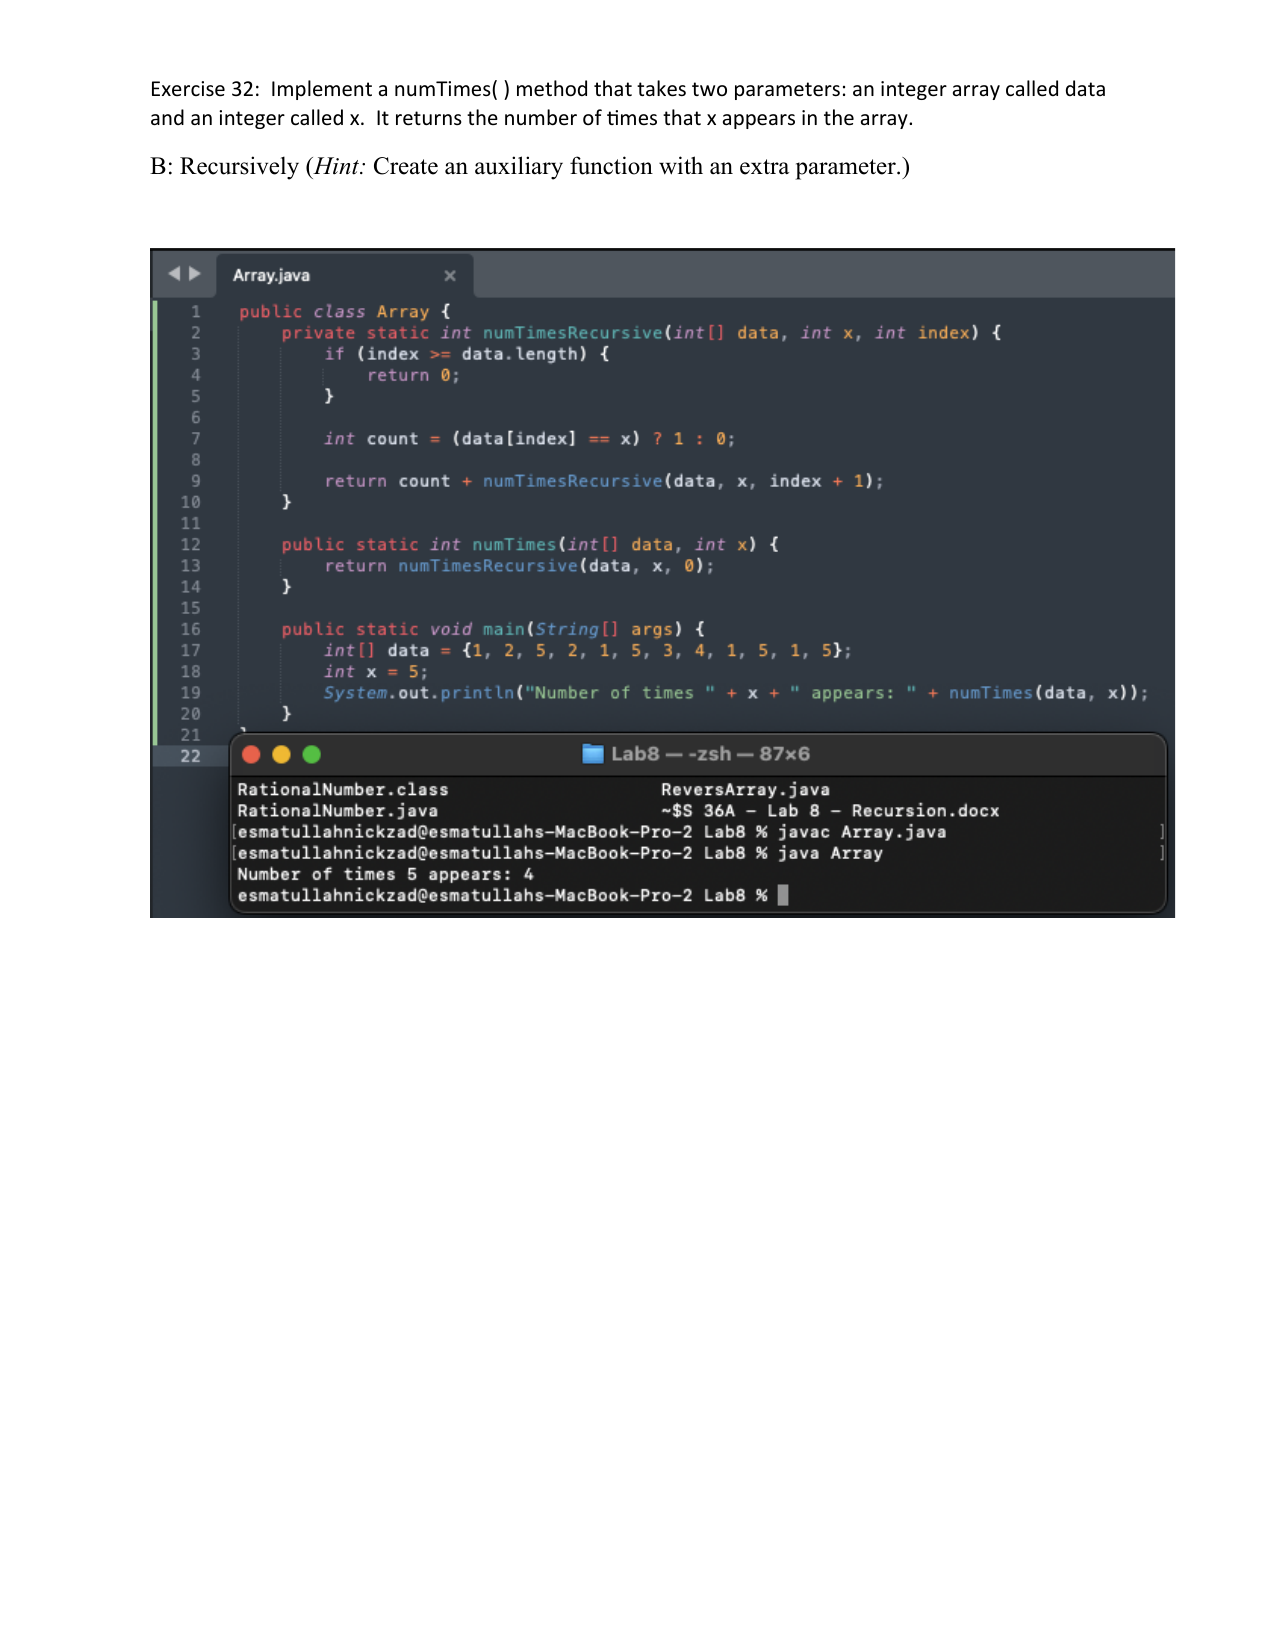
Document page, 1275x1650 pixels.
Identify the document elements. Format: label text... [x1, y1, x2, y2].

text B: Recursively (Hint: Create an auxiliary function with an extra parameter.) [150, 152, 1125, 179]
picture [150, 248, 1175, 918]
text Exercise 32: Implement a numTimes( ) method that takes two parameters: an integer array called data and an integer called x. It returns the number of times that x appears in the array. [150, 75, 1125, 131]
